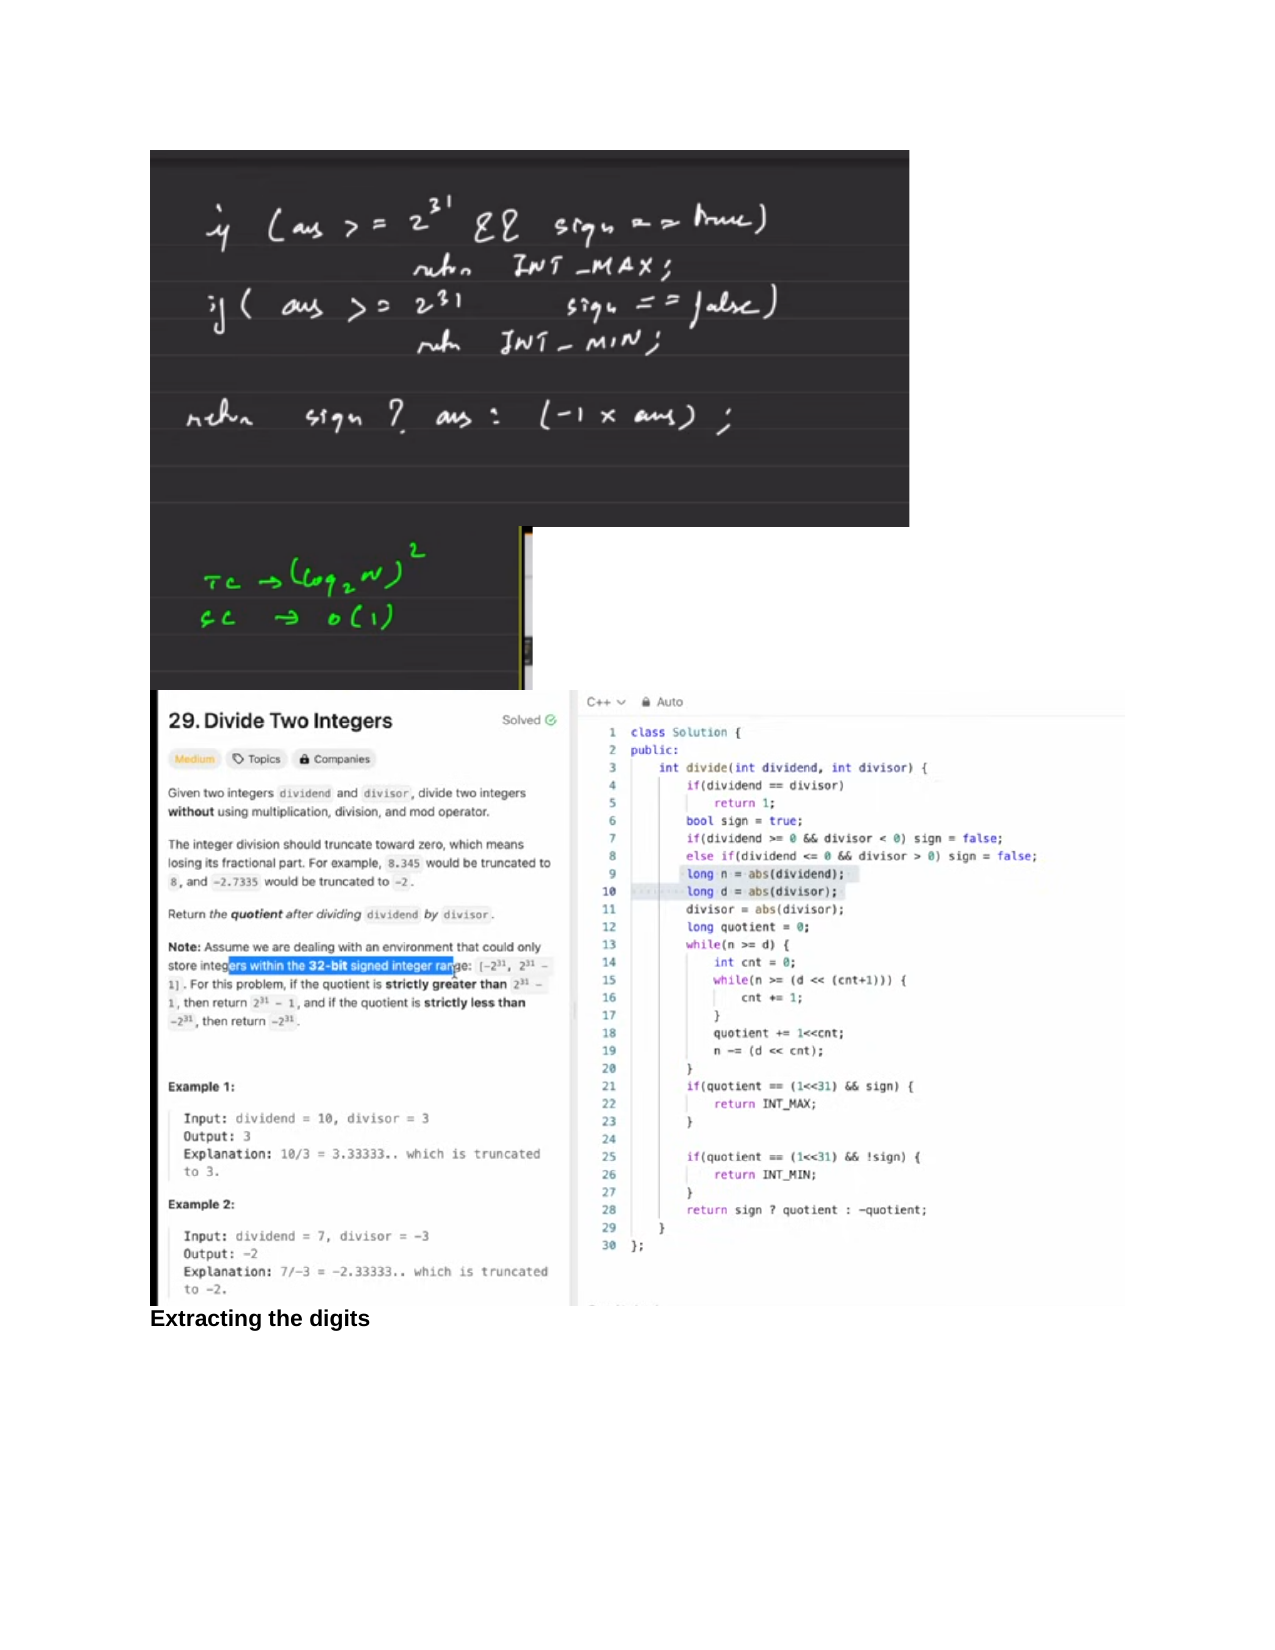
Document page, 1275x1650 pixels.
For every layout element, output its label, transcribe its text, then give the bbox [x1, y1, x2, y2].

text Extracting the digits [150, 1306, 1125, 1331]
picture [150, 150, 1125, 1306]
